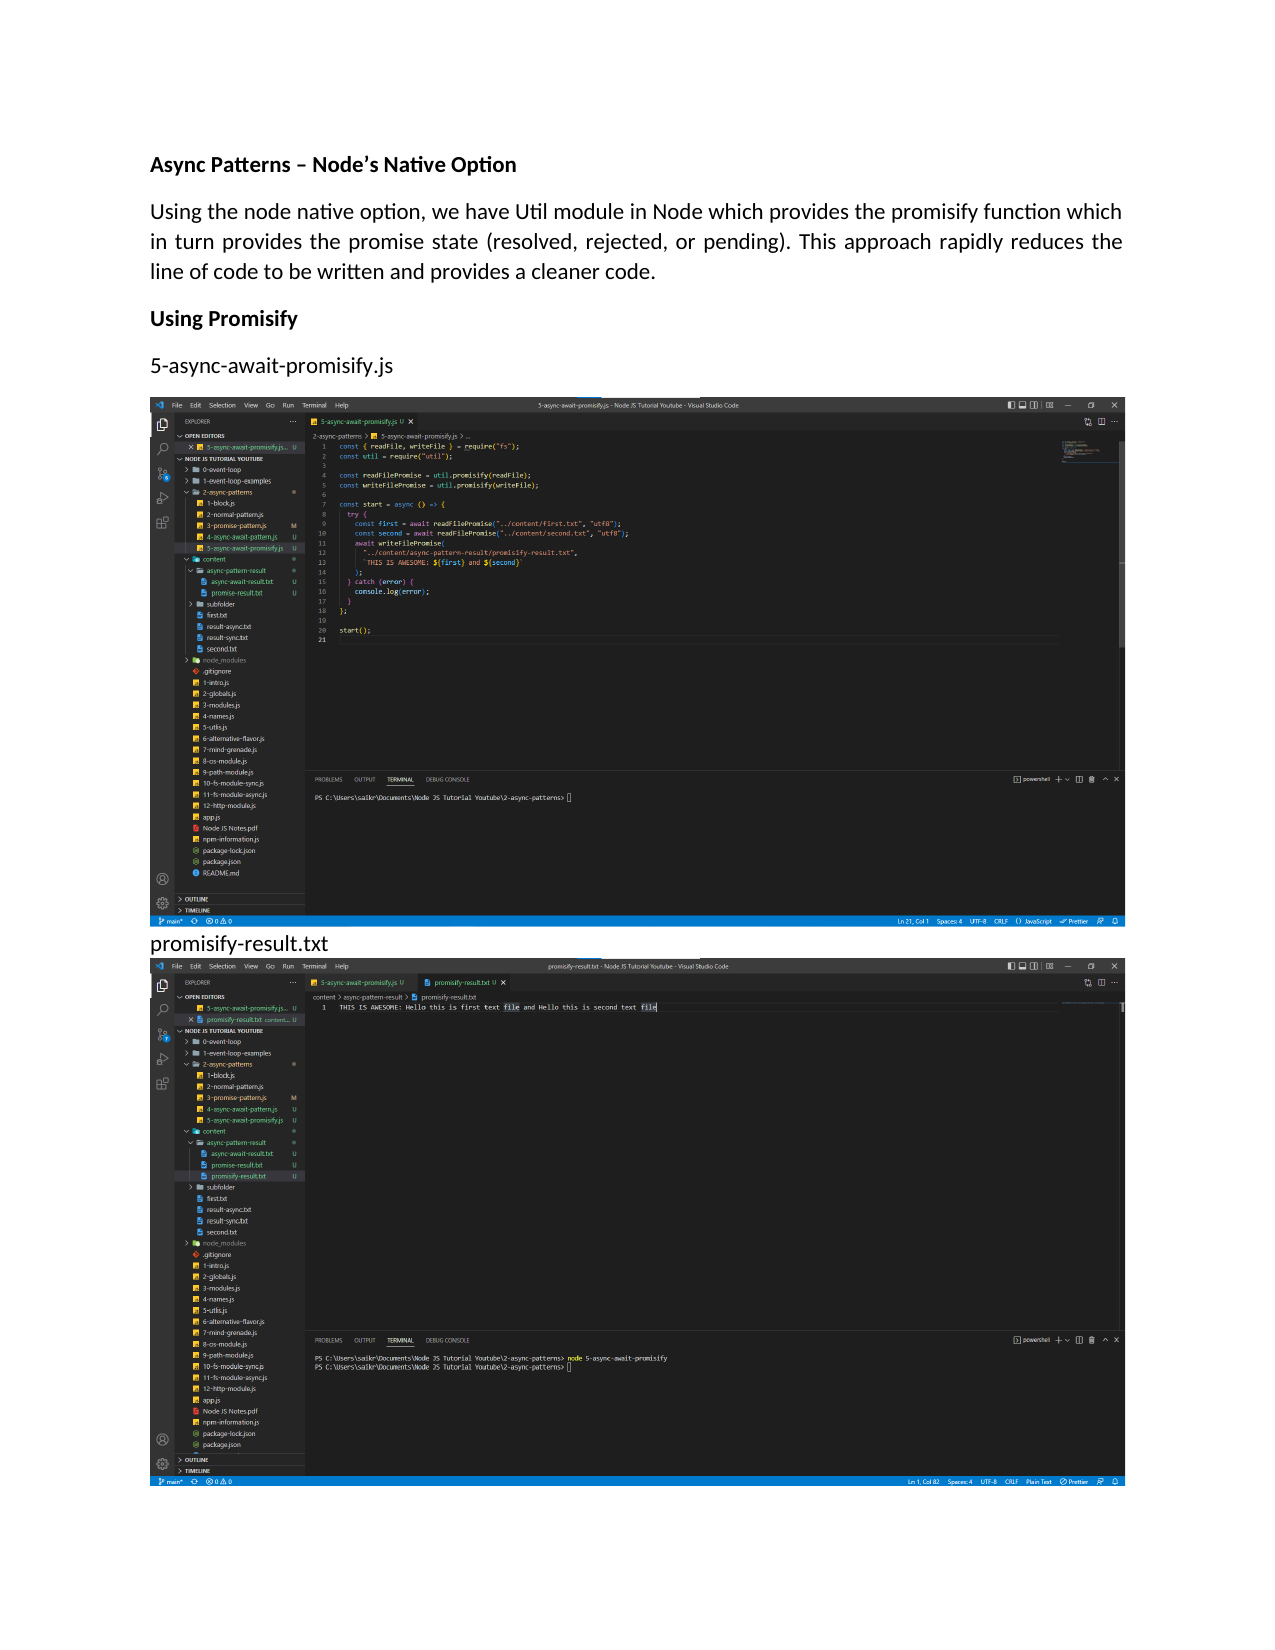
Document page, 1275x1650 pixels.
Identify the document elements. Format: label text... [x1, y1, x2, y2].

text promisify-result.txt [150, 927, 1125, 958]
picture [150, 397, 1125, 927]
picture [150, 958, 1125, 1486]
text 5-async-await-promisify.js [150, 351, 1125, 379]
text Async Patterns – Node’s Native Option [150, 150, 1125, 178]
text Using Promisify [150, 304, 1125, 332]
text Using the node native option, we have Util module in Node which provides the promisify function which in turn provides the promise state (resolved, rejected, or pending). This approach rapidly reduces the line of code to be written and provides a cleaner code. [150, 197, 1125, 285]
